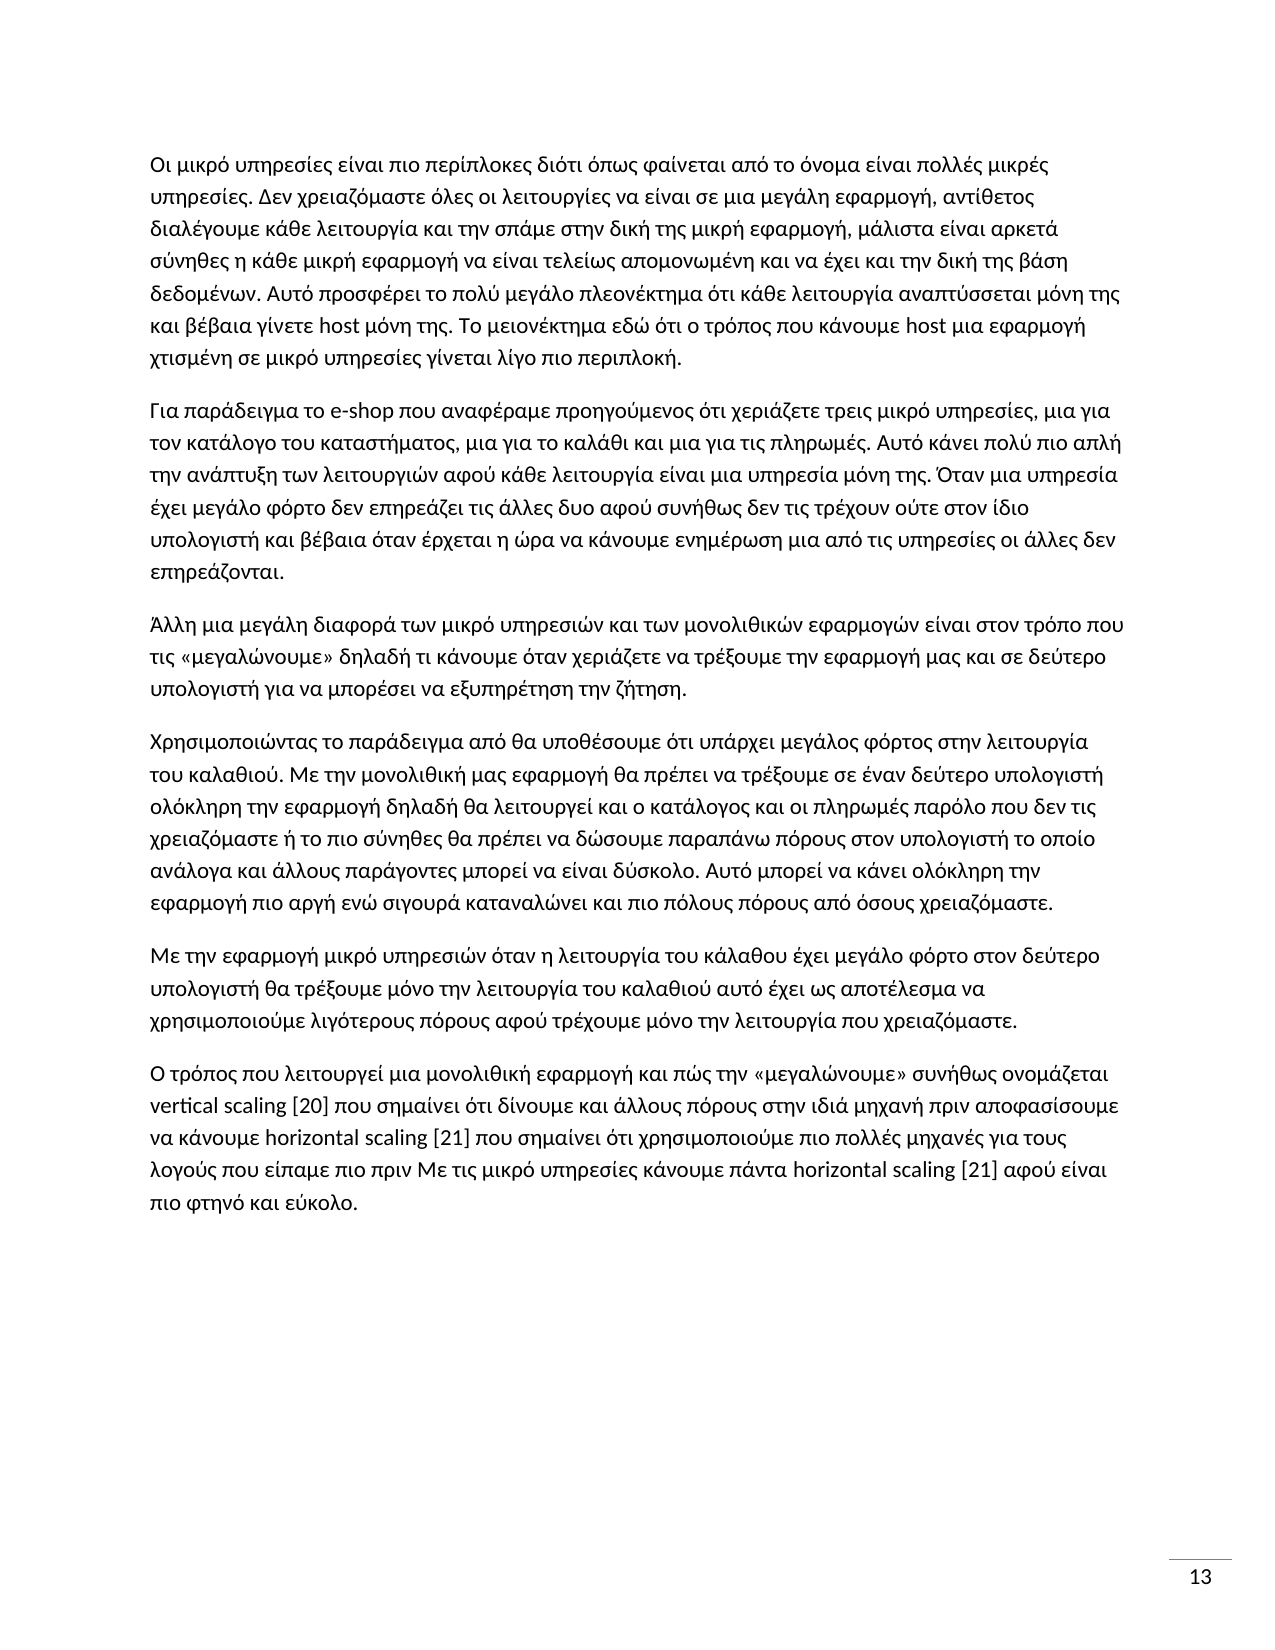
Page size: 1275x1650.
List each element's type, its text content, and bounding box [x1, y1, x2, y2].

text Με την εφαρμογή μικρό υπηρεσιών όταν η λειτουργία του κάλαθου έχει μεγάλο φόρτο στον δεύτερο υπολογιστή θα τρέξουμε μόνο την λειτουργία του καλαθιού αυτό έχει ως αποτέλεσμα να χρησιμοποιούμε λιγότερους πόρους αφού τρέχουμε μόνο την λειτουργία που χρειαζόμαστε. [150, 941, 1125, 1034]
text Για παράδειγμα το e-shop που αναφέραμε προηγούμενος ότι χεριάζετε τρεις μικρό υπηρεσίες, μια για τον κατάλογο του καταστήματος, μια για το καλάθι και μια για τις πληρωμές. Αυτό κάνει πολύ πιο απλή την ανάπτυξη των λειτουργιών αφού κάθε λειτουργία είναι μια υπηρεσία μόνη της. Όταν μια υπηρεσία έχει μεγάλο φόρτο δεν επηρεάζει τις άλλες δυο αφού συνήθως δεν τις τρέχουν ούτε στον ίδιο υπολογιστή και βέβαια όταν έρχεται η ώρα να κάνουμε ενημέρωση μια από τις υπηρεσίες οι άλλες δεν επηρεάζονται. [150, 396, 1125, 585]
text Άλλη μια μεγάλη διαφορά των μικρό υπηρεσιών και των μονολιθικών εφαρμογών είναι στον τρόπο που τις «μεγαλώνουμε» δηλαδή τι κάνουμε όταν χεριάζετε να τρέξουμε την εφαρμογή μας και σε δεύτερο υπολογιστή για να μπορέσει να εξυπηρέτηση την ζήτηση. [150, 610, 1125, 702]
text Ο τρόπος που λειτουργεί μια μονολιθική εφαρμογή και πώς την «μεγαλώνουμε» συνήθως ονομάζεται vertical scaling που σημαίνει ότι δίνουμε και άλλους πόρους στην ιδιά μηχανή πριν αποφασίσουμε να κάνουμε horizontal scaling που σημαίνει ότι χρησιμοποιούμε πιο πολλές μηχανές για τους λογούς που είπαμε πιο πριν Με τις μικρό υπηρεσίες κάνουμε πάντα horizontal scaling αφού είναι πιο φτηνό και εύκολο. [150, 1059, 1125, 1216]
text Οι μικρό υπηρεσίες είναι πιο περίπλοκες διότι όπως φαίνεται από το όνομα είναι πολλές μικρές υπηρεσίες. Δεν χρειαζόμαστε όλες οι λειτουργίες να είναι σε μια μεγάλη εφαρμογή, αντίθετος διαλέγουμε κάθε λειτουργία και την σπάμε στην δική της μικρή εφαρμογή, μάλιστα είναι αρκετά σύνηθες η κάθε μικρή εφαρμογή να είναι τελείως απομονωμένη και να έχει και την δική της βάση δεδομένων. Αυτό προσφέρει το πολύ μεγάλο πλεονέκτημα ότι κάθε λειτουργία αναπτύσσεται μόνη της και βέβαια γίνετε host μόνη της. Το μειονέκτημα εδώ ότι ο τρόπος που κάνουμε host μια εφαρμογή χτισμένη σε μικρό υπηρεσίες γίνεται λίγο πιο περιπλοκή. [150, 150, 1125, 371]
text Χρησιμοποιώντας το παράδειγμα από θα υποθέσουμε ότι υπάρχει μεγάλος φόρτος στην λειτουργία του καλαθιού. Με την μονολιθική μας εφαρμογή θα πρέπει να τρέξουμε σε έναν δεύτερο υπολογιστή ολόκληρη την εφαρμογή δηλαδή θα λειτουργεί και ο κατάλογος και οι πληρωμές παρόλο που δεν τις χρειαζόμαστε ή το πιο σύνηθες θα πρέπει να δώσουμε παραπάνω πόρους στον υπολογιστή το οποίο ανάλογα και άλλους παράγοντες μπορεί να είναι δύσκολο. Αυτό μπορεί να κάνει ολόκληρη την εφαρμογή πιο αργή ενώ σιγουρά καταναλώνει και πιο πόλους πόρους από όσους χρειαζόμαστε. [150, 727, 1125, 916]
